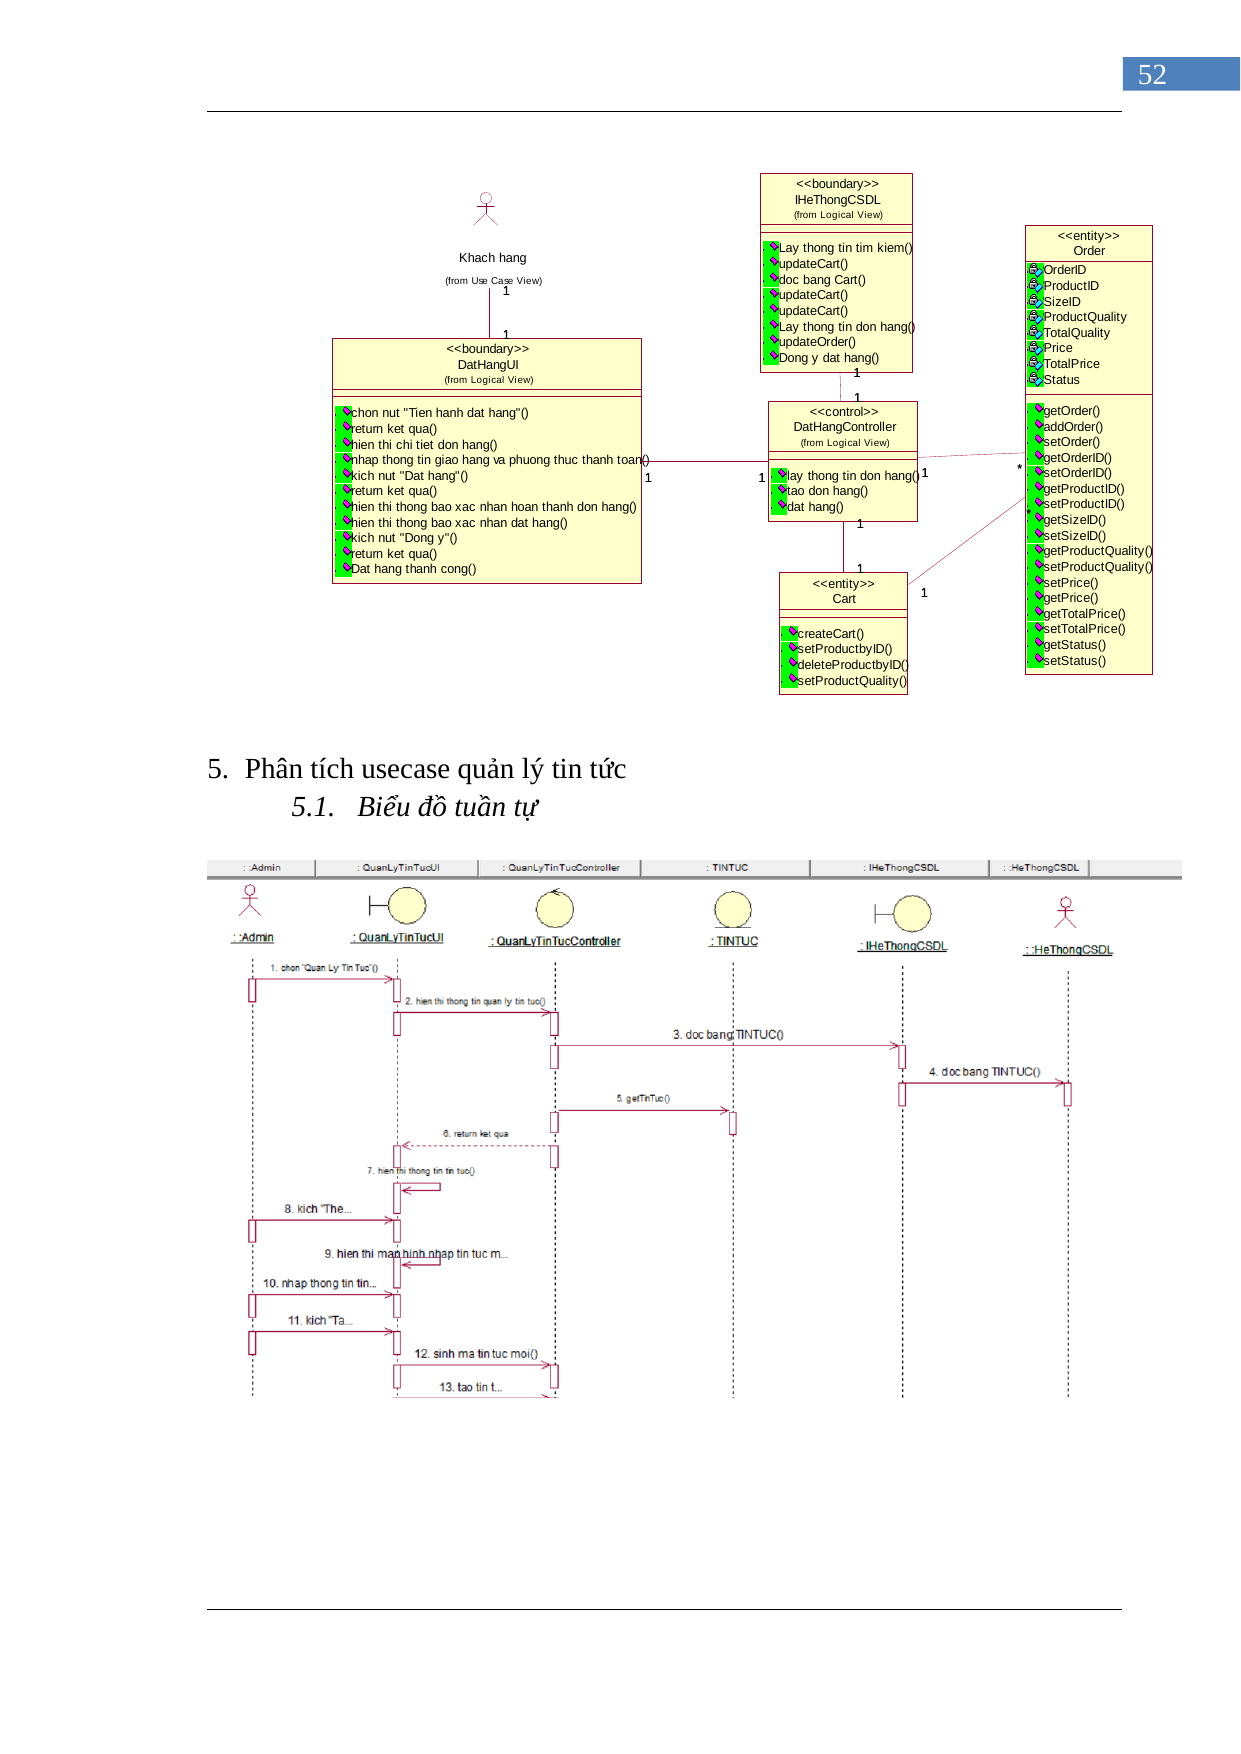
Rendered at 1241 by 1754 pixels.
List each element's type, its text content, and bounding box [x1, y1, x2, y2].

list Phân tích usecase quản lý tin tức [207, 751, 1122, 784]
picture [207, 860, 1182, 1398]
list Biểu đồ tuần tự [291, 789, 1122, 823]
